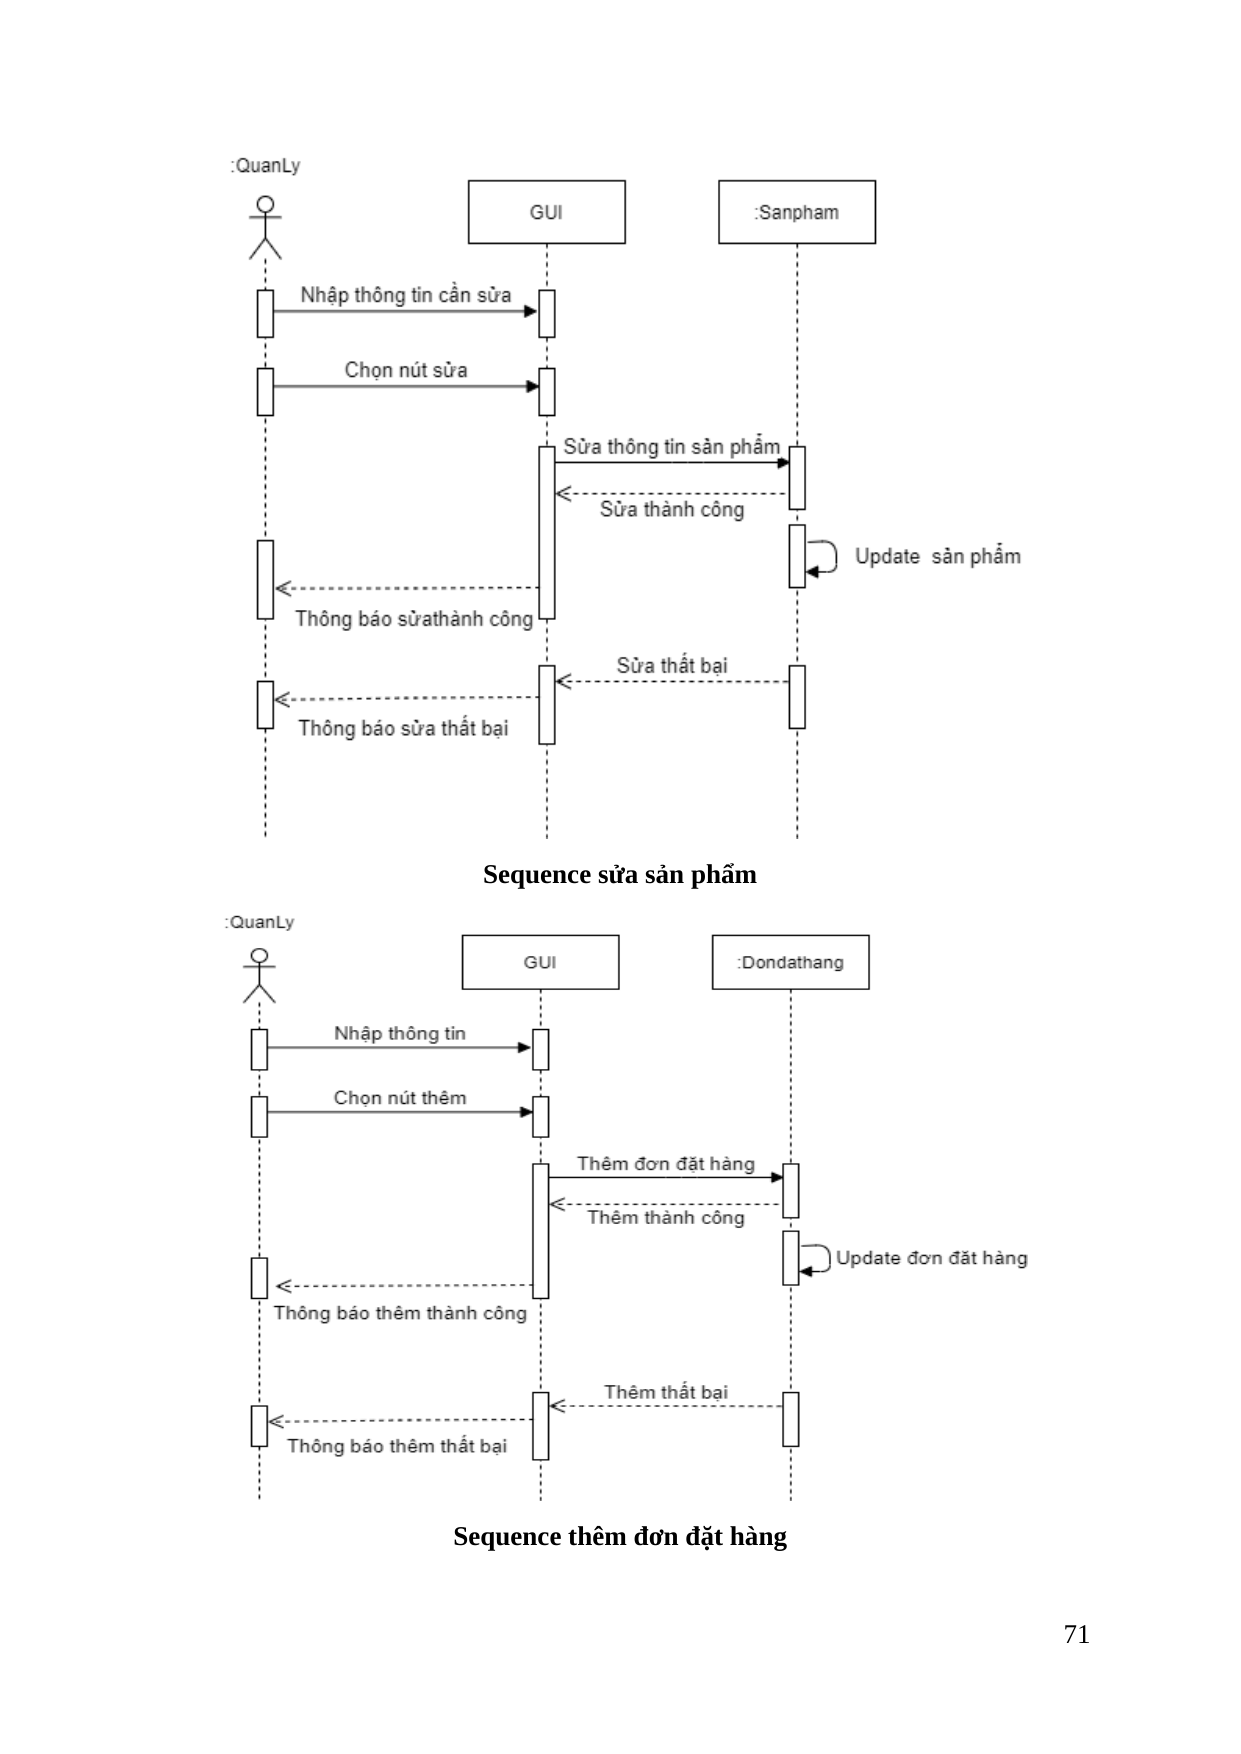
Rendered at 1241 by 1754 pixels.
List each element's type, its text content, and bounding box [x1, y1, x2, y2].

picture [212, 908, 1028, 1501]
text Sequence sửa sản phẩm [150, 858, 1090, 889]
picture [218, 150, 1022, 839]
text Sequence thêm đơn đặt hàng [150, 1520, 1090, 1551]
